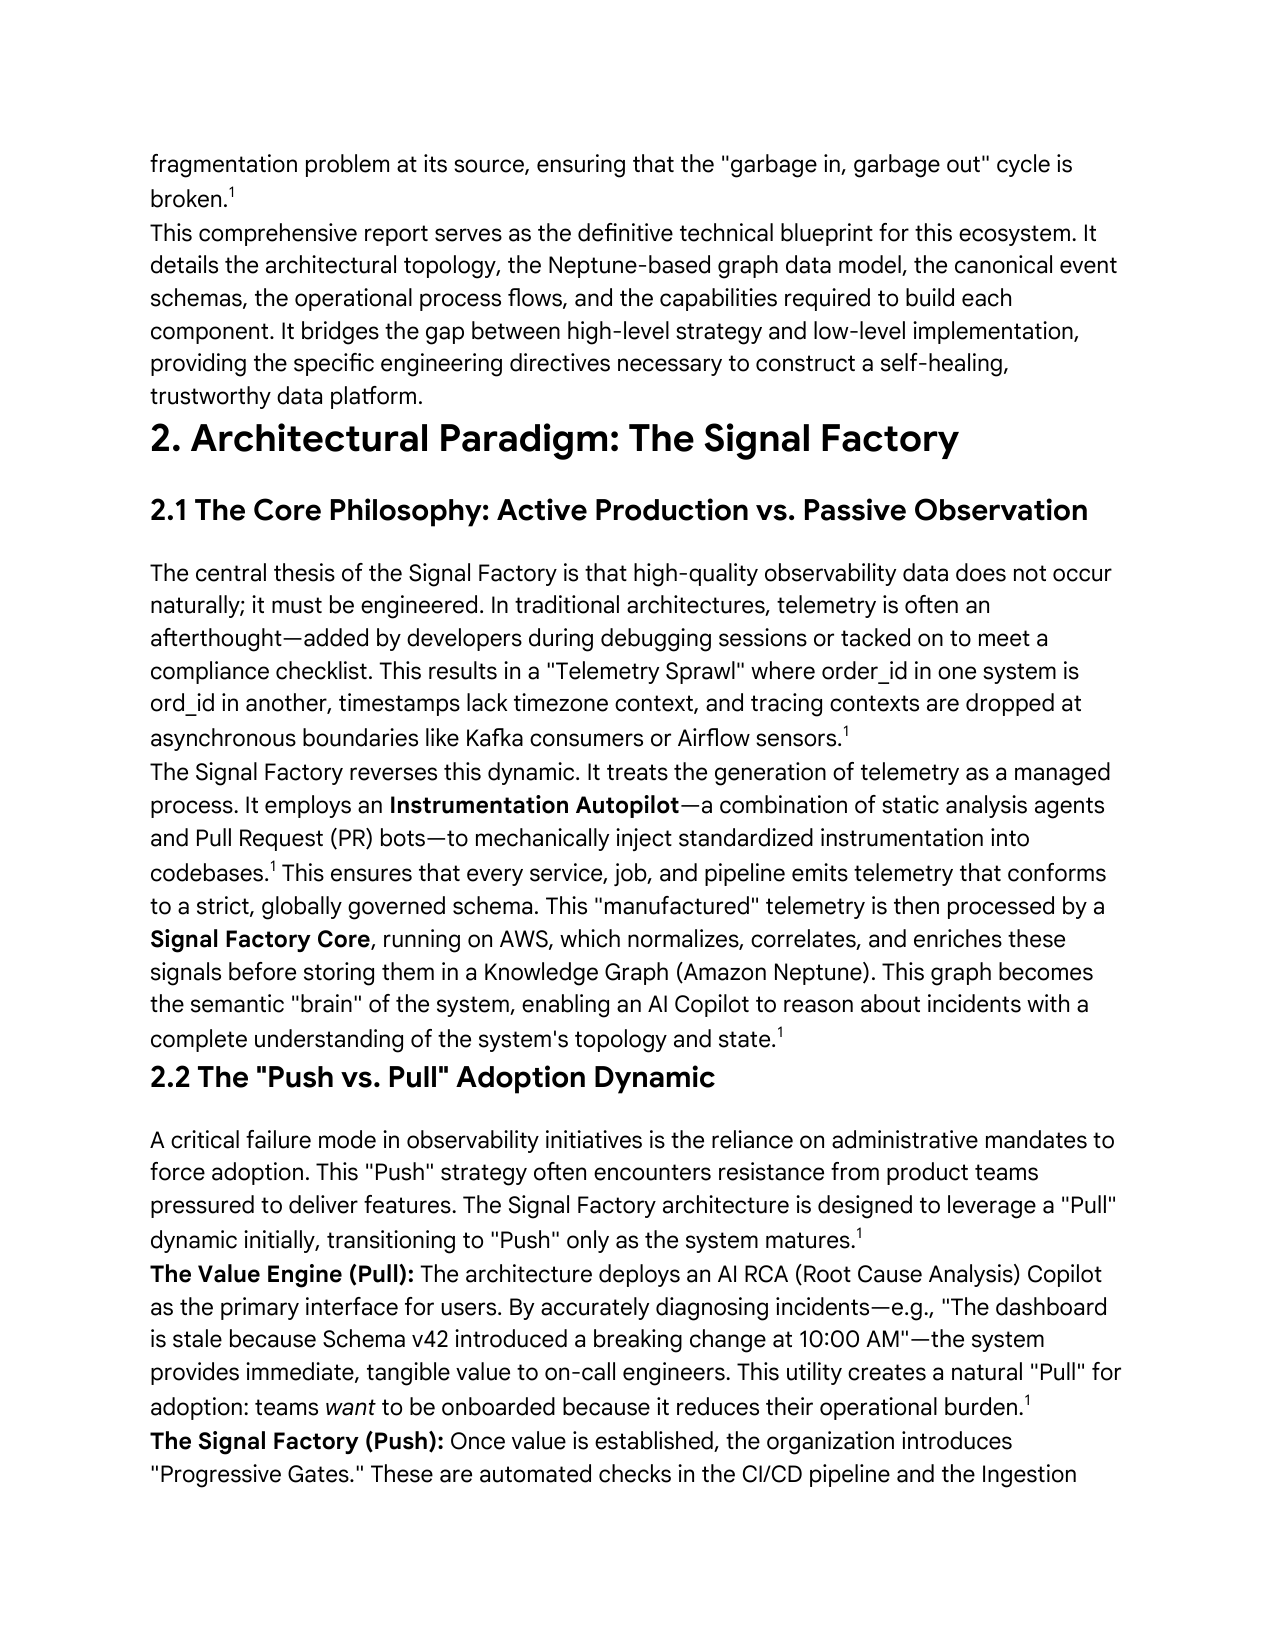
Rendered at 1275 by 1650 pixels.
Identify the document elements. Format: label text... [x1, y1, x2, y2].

subtitle 2. Architectural Paradigm: The Signal Factory [150, 415, 1125, 462]
text This comprehensive report serves as the definitive technical blueprint for this ecosystem. It details the architectural topology, the Neptune-based graph data model, the canonical event schemas, the operational process flows, and the capabilities required to build each component. It bridges the gap between high-level strategy and low-level implementation, providing the specific engineering directives necessary to construct a self-healing, trustworthy data platform. [150, 219, 1125, 411]
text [150, 150, 1125, 214]
text A critical failure mode in observability initiatives is the reliance on administrative mandates to force adoption. This "Push" strategy often encounters resistance from product teams pressured to deliver features. The Signal Factory architecture is designed to leverage a "Pull" dynamic initially, transitioning to "Push" only as the system matures.1 [150, 1126, 1125, 1256]
text The Signal Factory reverses this dynamic. It treats the generation of telemetry as a managed process. It employs an Instrumentation Autopilot—a combination of static analysis agents and Pull Request (PR) bots—to mechanically inject standardized instrumentation into codebases.1 This ensures that every service, job, and pipeline emits telemetry that conforms to a strict, globally governed schema. This "manufactured" telemetry is then processed by a Signal Factory Core, running on AWS, which normalizes, correlates, and enriches these signals before storing them in a Knowledge Graph (Amazon Neptune). This graph becomes the semantic "brain" of the system, enabling an AI Copilot to reason about incidents with a complete understanding of the system's topology and state.1 [150, 758, 1125, 1055]
subtitle 2.2 The "Push vs. Pull" Adoption Dynamic [150, 1059, 1125, 1096]
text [150, 1427, 1125, 1489]
text The Value Engine (Pull): The architecture deploys an AI RCA (Root Cause Analysis) Copilot as the primary interface for users. By accurately diagnosing incidents—e.g., "The dashboard is stale because Schema v42 introduced a breaking change at 10:00 AM"—the system provides immediate, tangible value to on-call engineers. This utility creates a natural "Pull" for adoption: teams want to be onboarded because it reduces their operational burden.1 [150, 1260, 1125, 1423]
subtitle 2.1 The Core Philosophy: Active Production vs. Passive Observation [150, 492, 1125, 529]
text The central thesis of the Signal Factory is that high-quality observability data does not occur naturally; it must be engineered. In traditional architectures, telemetry is often an afterthought—added by developers during debugging sessions or tacked on to meet a compliance checklist. This results in a "Telemetry Sprawl" where order_id in one system is ord_id in another, timestamps lack timezone context, and tracing contexts are dropped at asynchronous boundaries like Kafka consumers or Airflow sensors.1 [150, 559, 1125, 754]
